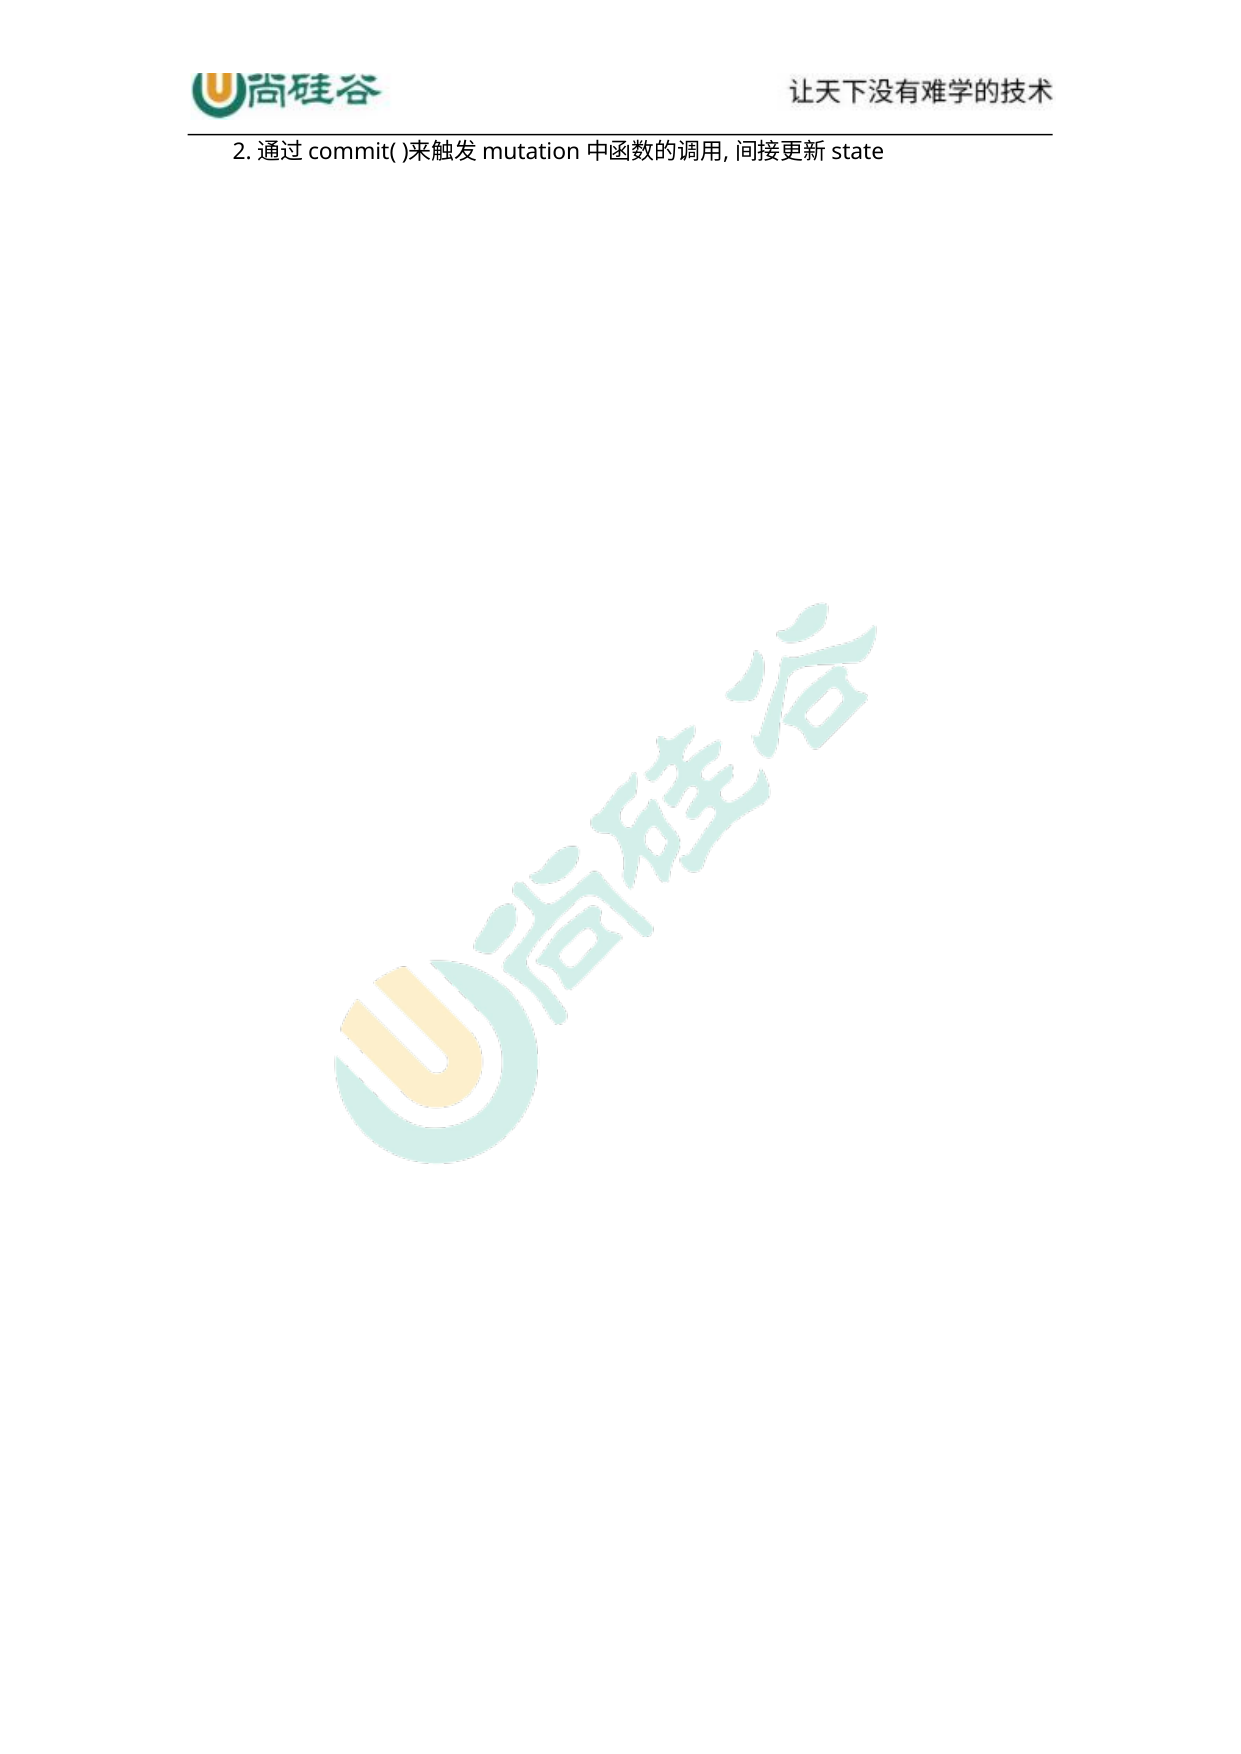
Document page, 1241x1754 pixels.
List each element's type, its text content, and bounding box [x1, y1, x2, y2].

picture [190, 73, 1056, 120]
text 2. 通过 commit( )来触发 mutation 中函数的调用, 间接更新 state [232, 135, 1056, 166]
picture [188, 448, 1052, 1312]
